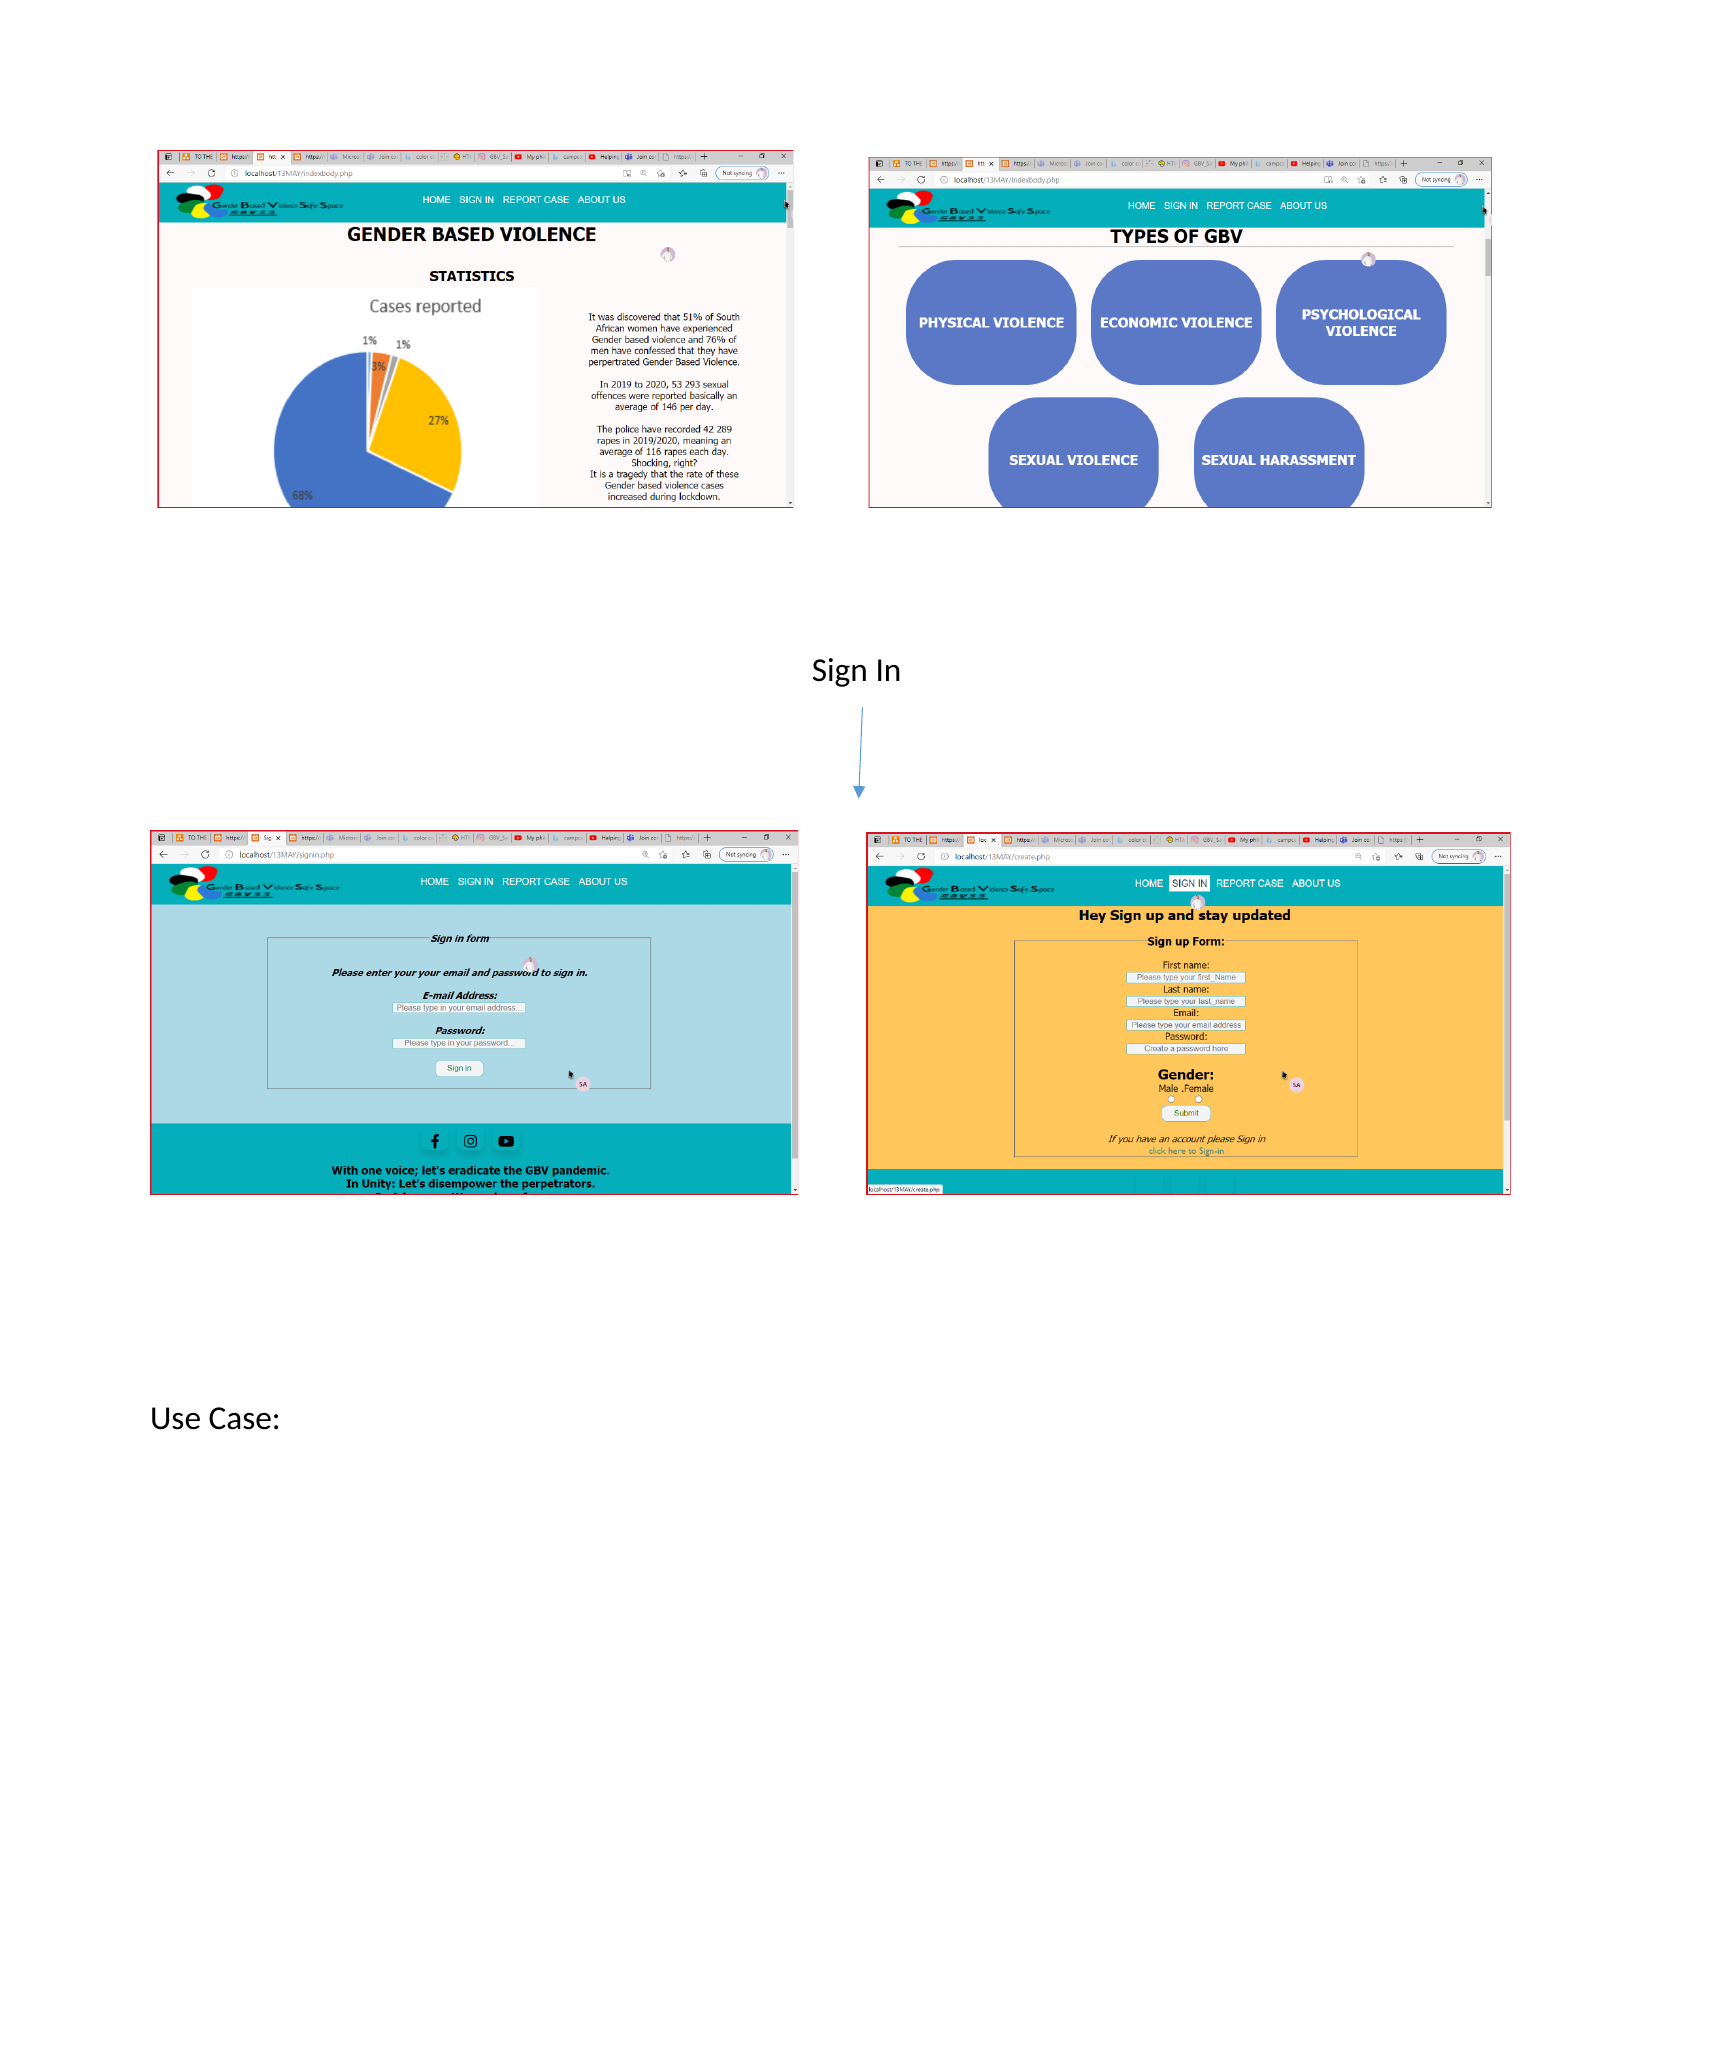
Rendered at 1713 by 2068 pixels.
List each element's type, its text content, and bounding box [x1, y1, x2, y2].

text Use Case: [150, 1397, 1563, 1437]
picture [868, 157, 1492, 508]
picture [157, 150, 794, 508]
text Sign In [150, 649, 1563, 689]
picture [866, 832, 1511, 1195]
picture [150, 830, 799, 1195]
